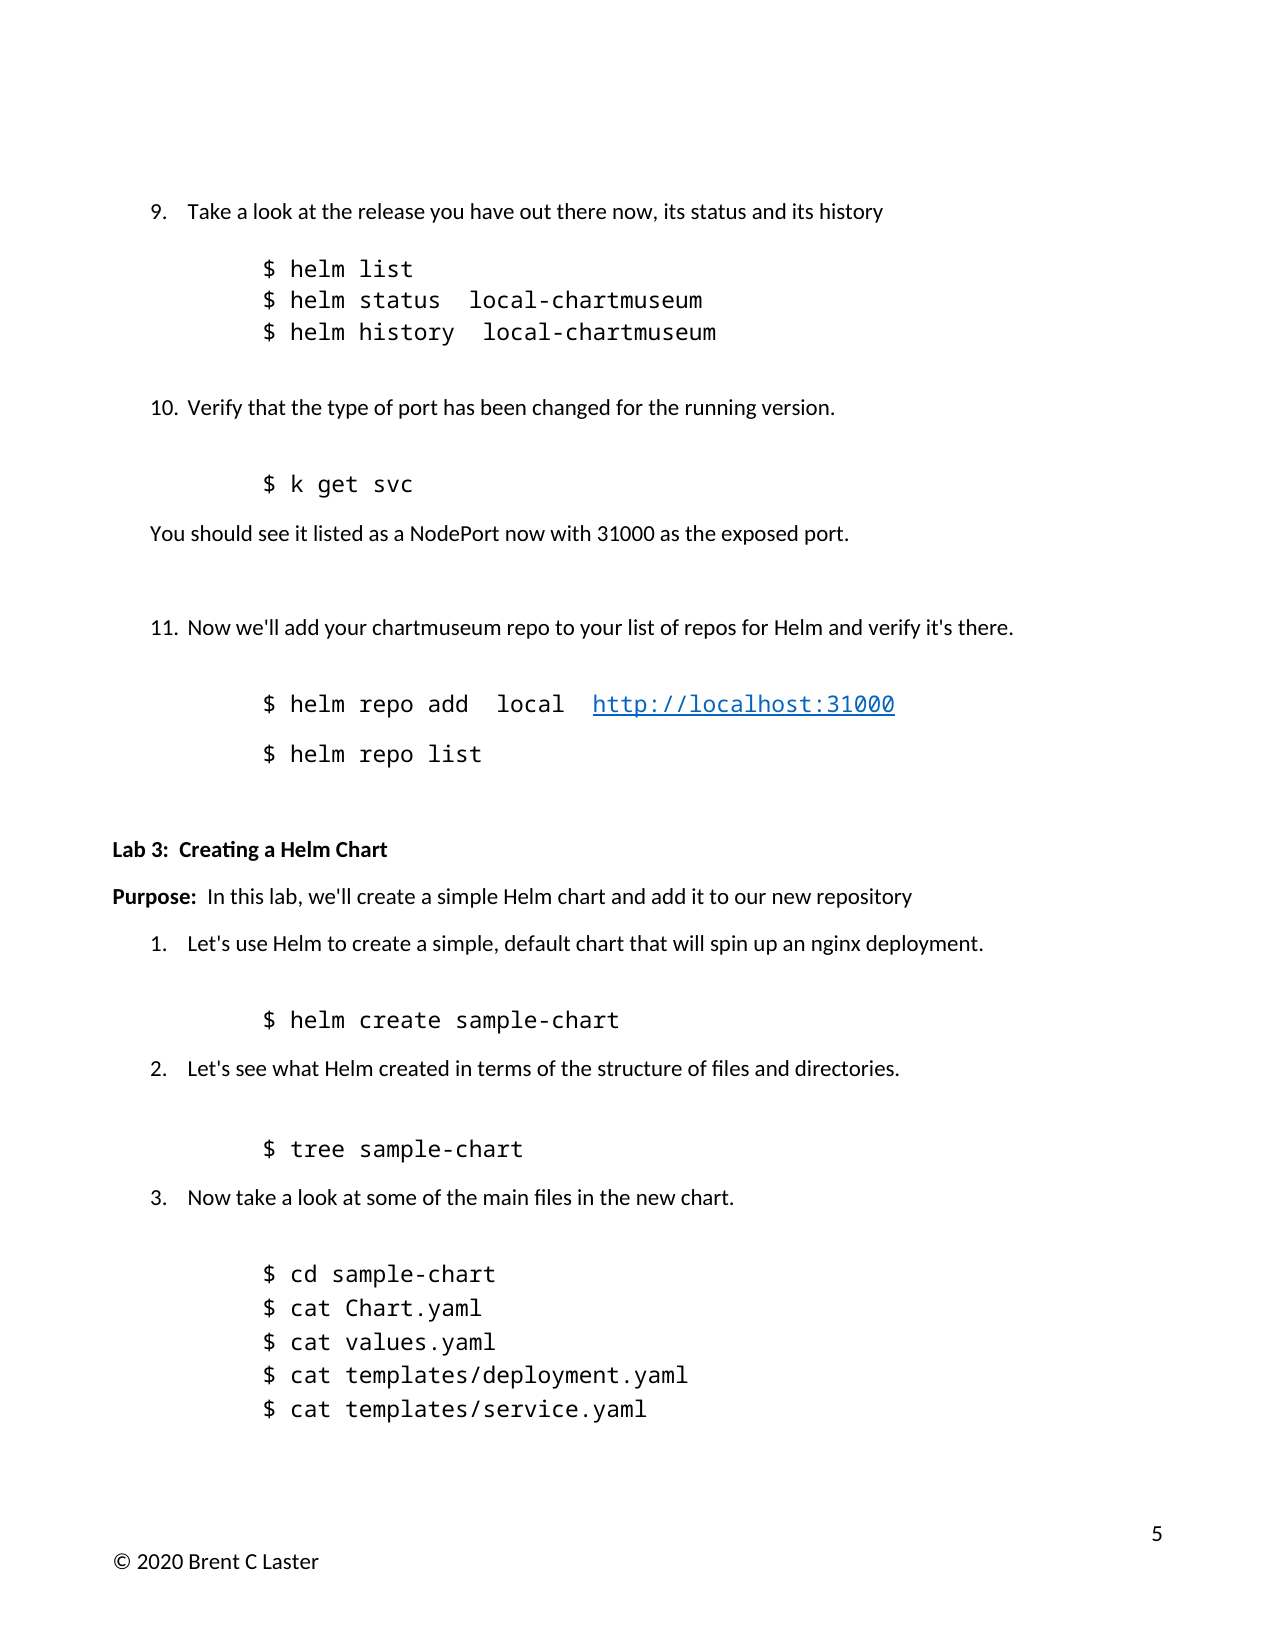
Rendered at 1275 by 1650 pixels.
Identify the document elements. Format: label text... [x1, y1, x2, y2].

text $ cat Chart.yaml [231, 1292, 1162, 1323]
list Let's see what Helm created in terms of the structure of files and directories. [150, 1054, 1162, 1082]
text $ helm create sample-chart [231, 1004, 1162, 1035]
text $ cd sample-chart [231, 1258, 1162, 1289]
list Now take a look at some of the main files in the new chart. [150, 1183, 1162, 1211]
text $ helm history local-chartmuseum [262, 315, 1162, 347]
text $ helm repo add local http://localhost:31000 [262, 687, 1162, 719]
text $ cat templates/service.yaml [231, 1393, 1162, 1424]
list Let's use Helm to create a simple, default chart that will spin up an nginx deployment. [150, 929, 1162, 957]
text You should see it listed as a NodePort now with 31000 as the exposed port. [112, 519, 1162, 547]
list Verify that the type of port has been changed for the running version. [150, 393, 1162, 422]
list Now we'll add your chartmuseum repo to your list of repos for Helm and verify it's there. [150, 613, 1162, 641]
list Take a look at the release you have out there now, its status and its history [150, 197, 1162, 225]
text $ helm status local-chartmuseum [262, 284, 1162, 315]
text $ helm list [262, 253, 1162, 284]
text $ cat templates/deployment.yaml [231, 1359, 1162, 1391]
text Lab 3: Creating a Helm Chart [112, 835, 1162, 863]
text $ cat values.yaml [231, 1326, 1162, 1357]
text Purpose: In this lab, we'll create a simple Helm chart and add it to our new repository [112, 882, 1162, 910]
text $ tree sample-chart [231, 1133, 1162, 1164]
text $ helm repo list [262, 738, 1162, 769]
text $ k get svc [262, 468, 1162, 500]
